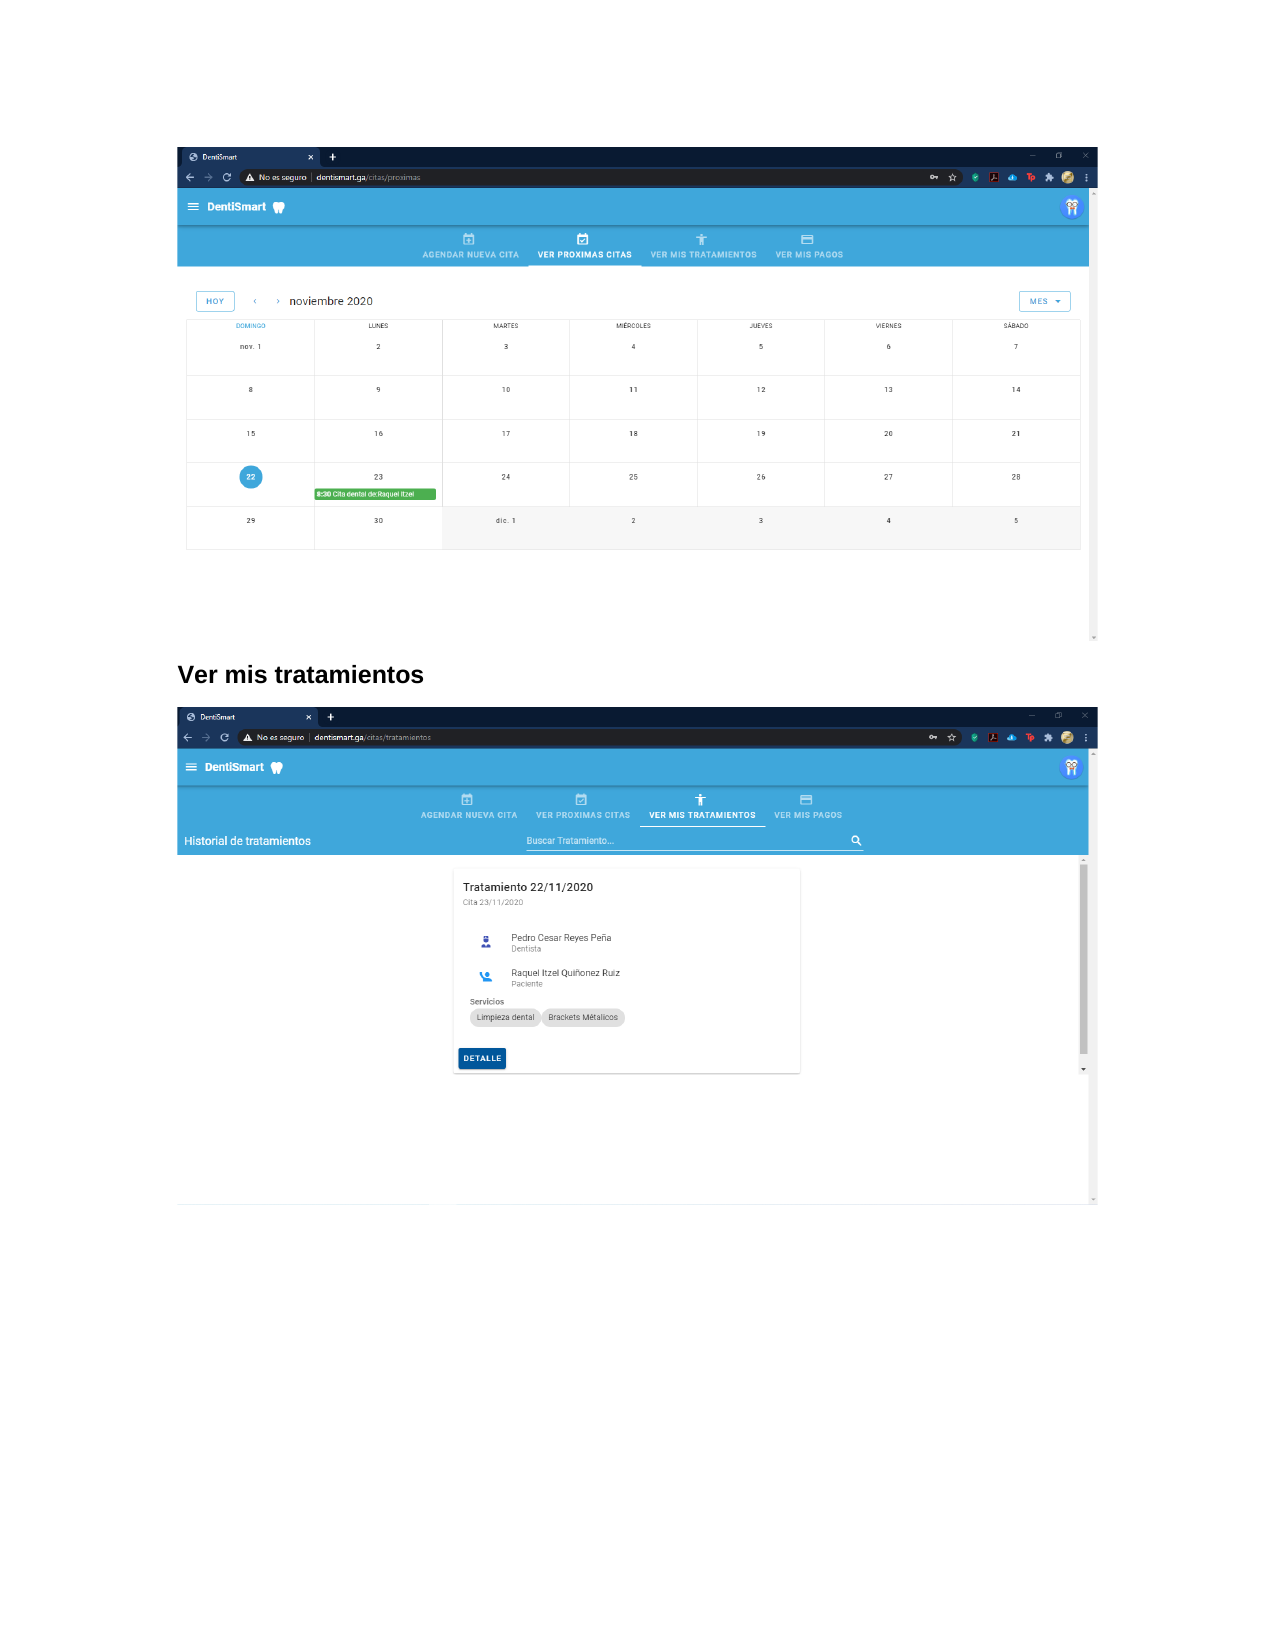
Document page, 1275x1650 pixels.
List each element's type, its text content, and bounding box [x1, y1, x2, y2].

text Ver mis tratamientos [177, 660, 1098, 689]
picture [177, 147, 1098, 641]
picture [177, 707, 1098, 1205]
